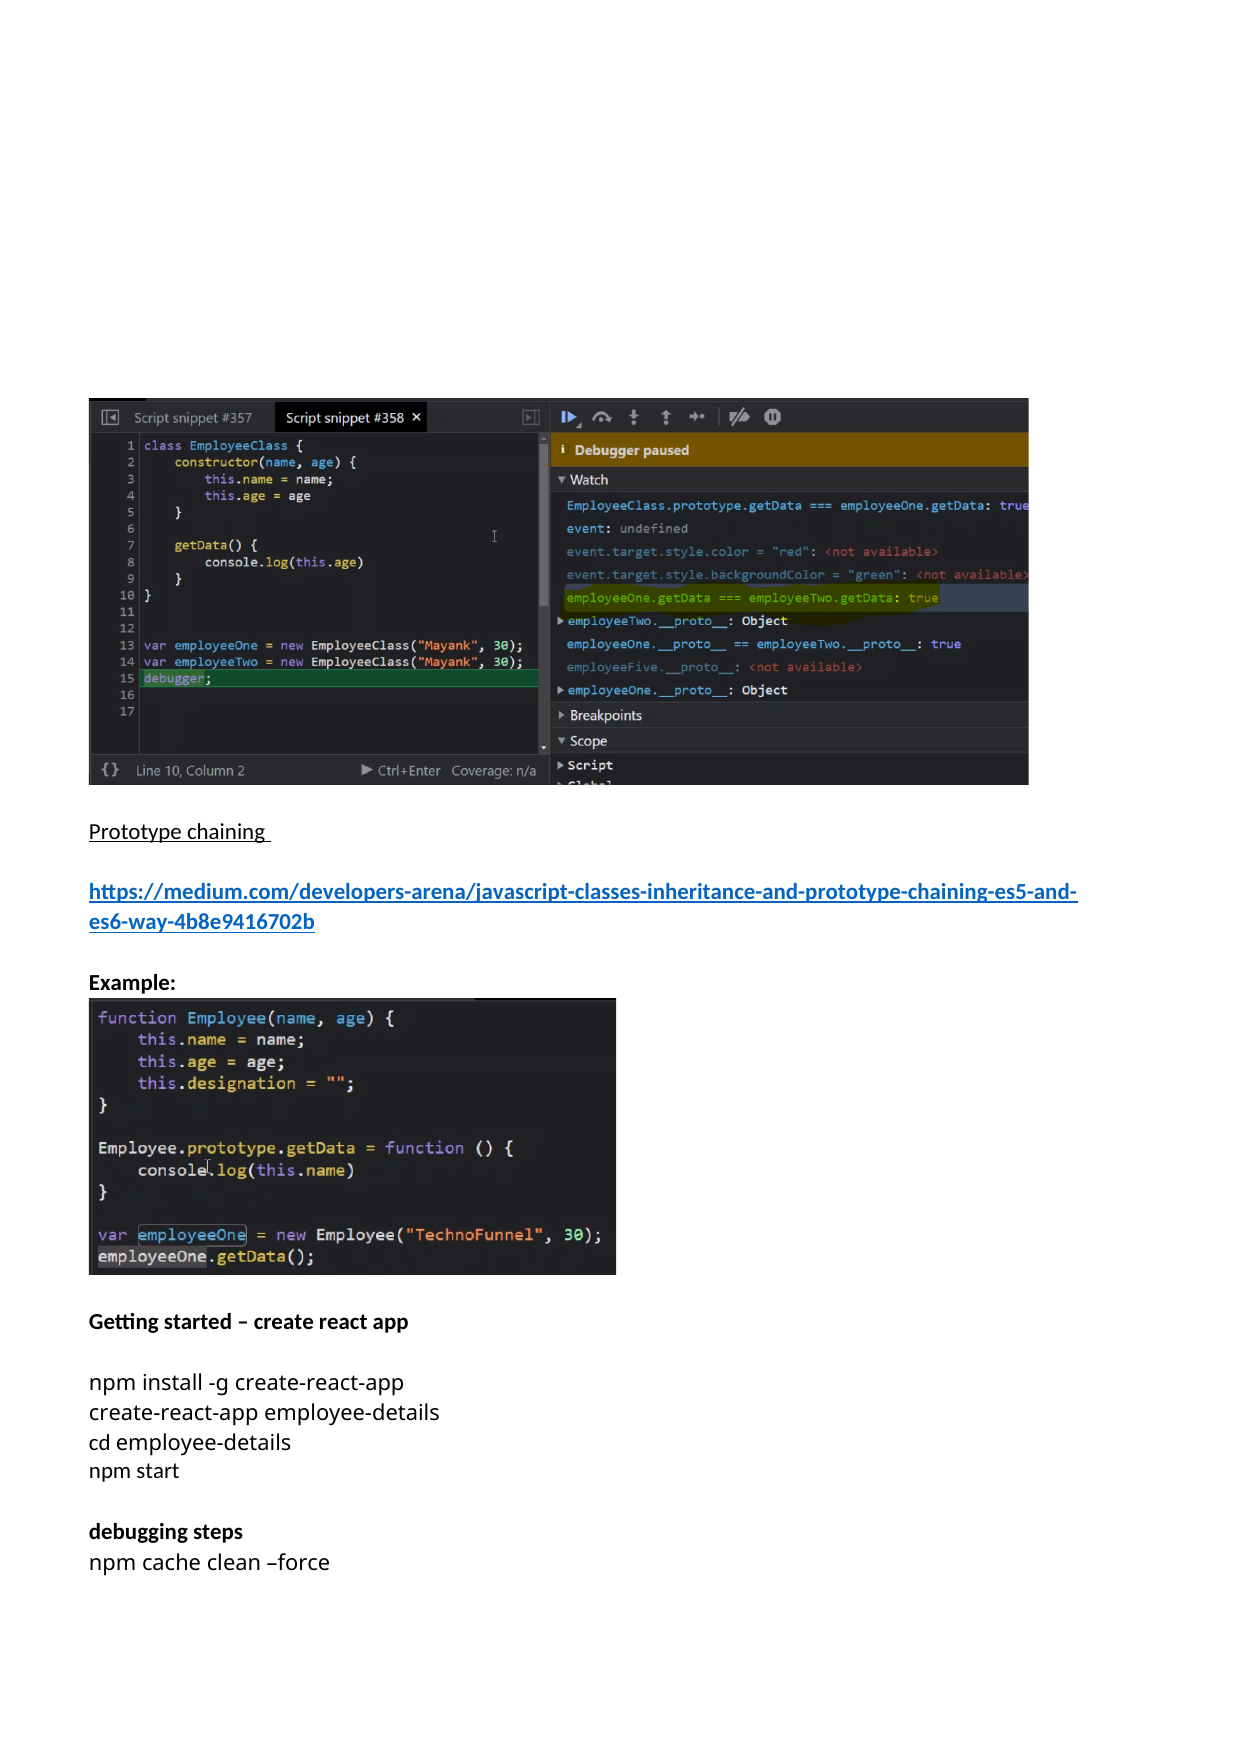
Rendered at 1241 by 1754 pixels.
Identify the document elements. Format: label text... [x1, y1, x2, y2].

text npm cache clean –force [89, 1547, 1090, 1577]
text Getting started – create react app [89, 1307, 1090, 1335]
text https://medium.com/developers-arena/javascript-classes-inheritance-and-prototype-chaining-es5-and-es6-way-4b8e9416702b [89, 877, 1090, 935]
text npm start [89, 1457, 1090, 1485]
picture [88, 398, 1029, 785]
text create-react-app employee-details [89, 1397, 1090, 1427]
text Example: [89, 968, 1090, 996]
text Prototype chaining [89, 817, 1090, 845]
text debugging steps [89, 1517, 1090, 1545]
text cd employee-details [89, 1427, 1090, 1457]
text npm install -g create-react-app [89, 1367, 1090, 1397]
picture [88, 998, 617, 1275]
